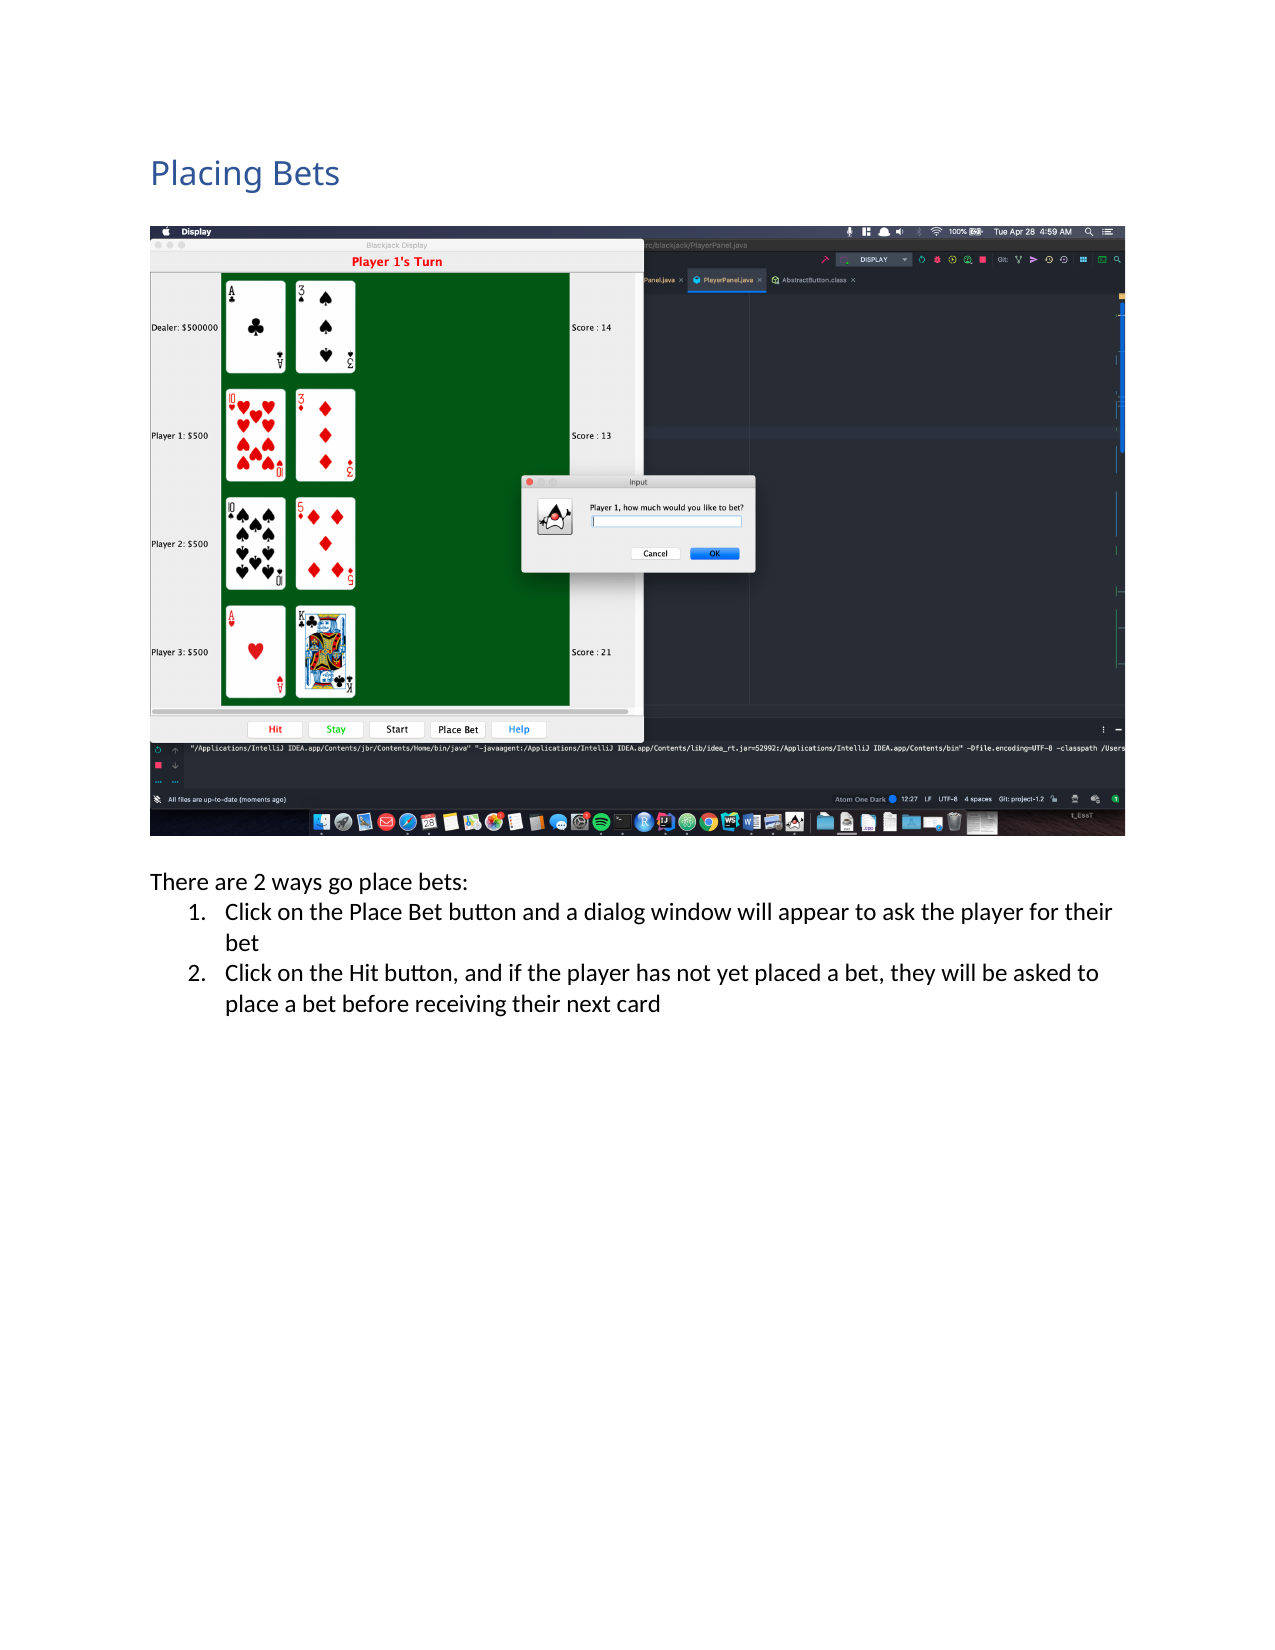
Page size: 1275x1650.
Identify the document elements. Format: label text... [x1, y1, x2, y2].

list Click on the Place Bet button and a dialog window will appear to ask the player for their bet [187, 896, 1125, 957]
text There are 2 ways go place bets: [150, 866, 1125, 896]
subtitle Placing Bets [150, 150, 1125, 195]
picture [150, 226, 1125, 836]
list Click on the Hit button, and if the player has not yet placed a bet, they will be asked to place a bet before receiving their next card [187, 957, 1125, 1018]
